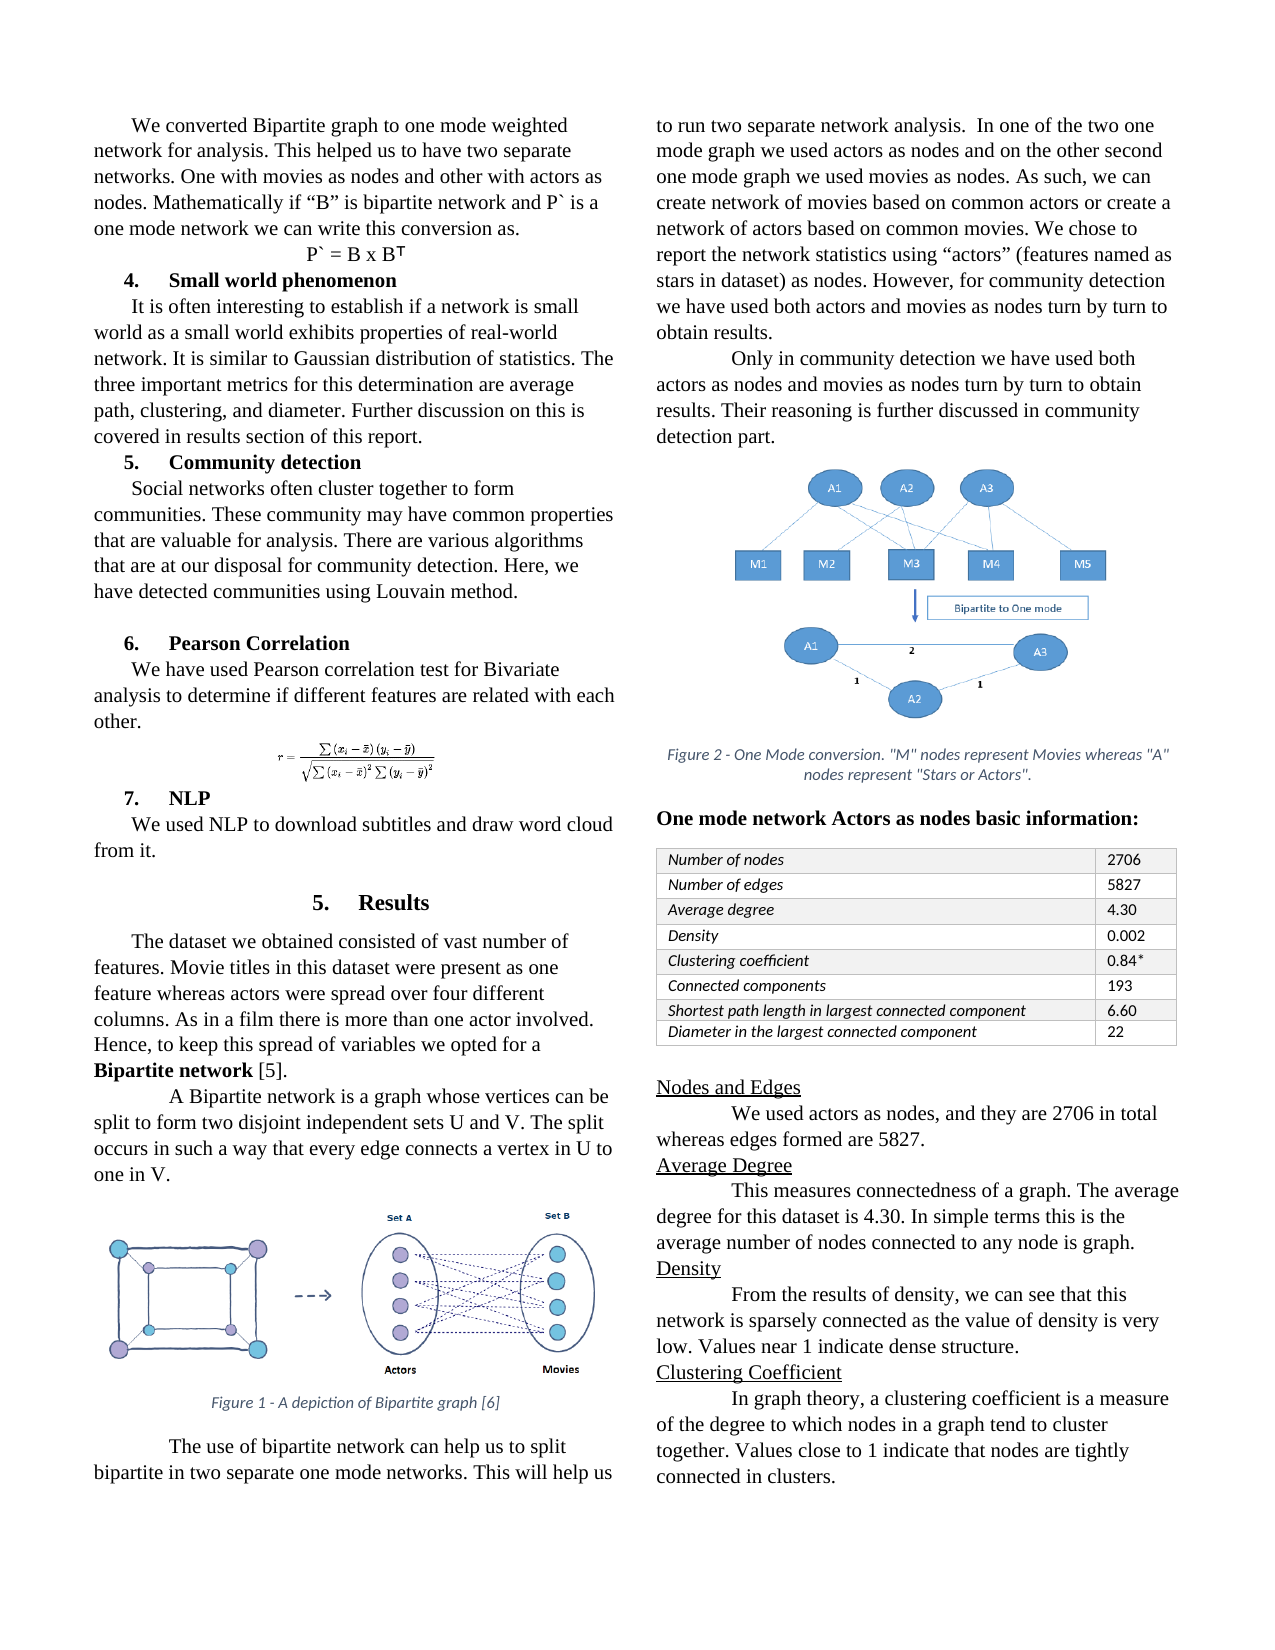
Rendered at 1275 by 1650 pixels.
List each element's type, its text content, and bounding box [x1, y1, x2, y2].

table_cell 5827 [1096, 874, 1176, 898]
list Community detection [131, 450, 619, 474]
picture [274, 735, 439, 785]
table_header Number of nodes [657, 849, 1095, 873]
table_cell 6.60 [1096, 1000, 1176, 1020]
picture [714, 466, 1123, 726]
picture [93, 1204, 608, 1391]
table_cell Shortest path length in largest connected component [657, 1000, 1095, 1020]
text We converted Bipartite graph to one mode weighted network for analysis. This helped us to have two separate networks. One with movies as nodes and other with actors as nodes. Mathematically if “B” is bipartite network and P` is a one mode network we can write this conversion as. [94, 112, 619, 240]
text It is often interesting to establish if a network is small world as a small world exhibits properties of real-world network. It is similar to Gaussian distribution of statistics. The three important metrics for this determination are average path, clustering, and diameter. Further discussion on this is covered in results section of this report. [94, 294, 619, 448]
text Average Degree [656, 1152, 1181, 1177]
text We used actors as nodes, and they are 2706 in total whereas edges formed are 5827. [656, 1101, 1181, 1151]
text Density [656, 1256, 1181, 1280]
table_cell 0.002 [1096, 925, 1176, 949]
table_cell 4.30 [1096, 899, 1176, 924]
list Small world phenomenon [131, 268, 619, 292]
text We used NLP to download subtitles and draw word cloud from it. [94, 812, 619, 862]
table_cell Clustering coefficient [657, 950, 1095, 974]
table_cell Average degree [657, 899, 1095, 924]
table_cell 22 [1096, 1021, 1176, 1045]
subtitle Results [131, 889, 619, 916]
text From the results of density, we can see that this network is sparsely connected as the value of density is very low. Values near 1 indicate dense structure. [656, 1282, 1181, 1358]
table_header 2706 [1096, 849, 1176, 873]
text Figure 2 - One Mode conversion. "M" nodes represent Movies whereas "A" nodes represent "Stars or Actors". [656, 744, 1181, 785]
text Social networks often cluster together to form communities. These community may have common properties that are valuable for analysis. There are various algorithms that are at our disposal for community detection. Here, we have detected communities using Louvain method. [94, 476, 619, 603]
list NLP [131, 786, 619, 810]
table_cell Number of edges [657, 874, 1095, 898]
text We have used Pearson correlation test for Bivariate analysis to determine if different features are related with each other. [94, 657, 619, 733]
text In graph theory, a clustering coefficient is a measure of the degree to which nodes in a graph tend to cluster together. Values close to 1 indicate that nodes are tightly connected in clusters. [656, 1386, 1181, 1488]
table_cell 0.84* [1096, 950, 1176, 974]
text Figure 1 - A depiction of Bipartite graph [94, 1392, 619, 1413]
text P` = B x B⸆ [94, 242, 619, 266]
text One mode network Actors as nodes basic information: [656, 806, 1181, 829]
table_cell Connected components [657, 975, 1095, 999]
text The use of bipartite network can help us to split bipartite in two separate one mode networks. This will help us to run two separate network analysis. In one of the two one mode graph we used actors as nodes and on the other second one mode graph we used movies as nodes. As such, we can create network of movies based on common actors or create a network of actors based on common movies. We chose to report the network statistics using “actors” (features named as stars in dataset) as nodes. However, for community detection we have used both actors and movies as nodes turn by turn to obtain results. Only in community detection we have used both actors as nodes and movies as nodes turn by turn to obtain results. Their reasoning is further discussed in community detection part. [656, 112, 1181, 448]
text Nodes and Edges [656, 1075, 1181, 1099]
table_cell Diameter in the largest connected component [657, 1021, 1095, 1045]
list Pearson Correlation [131, 631, 619, 655]
text This measures connectedness of a graph. The average degree for this dataset is 4.30. In simple terms this is the average number of nodes connected to any node is graph. [656, 1178, 1181, 1254]
text Clustering Coefficient [656, 1360, 1181, 1384]
table_cell Density [657, 925, 1095, 949]
table_cell 193 [1096, 975, 1176, 999]
text The dataset we obtained consisted of vast number of features. Movie titles in this dataset were present as one feature whereas actors were spread over four different columns. As in a film there is more than one actor involved. Hence, to keep this spread of variables we opted for a Bipartite network. A Bipartite network is a graph whose vertices can be split to form two disjoint independent sets U and V. The split occurs in such a way that every edge connects a vertex in U to one in V. [94, 929, 619, 1186]
